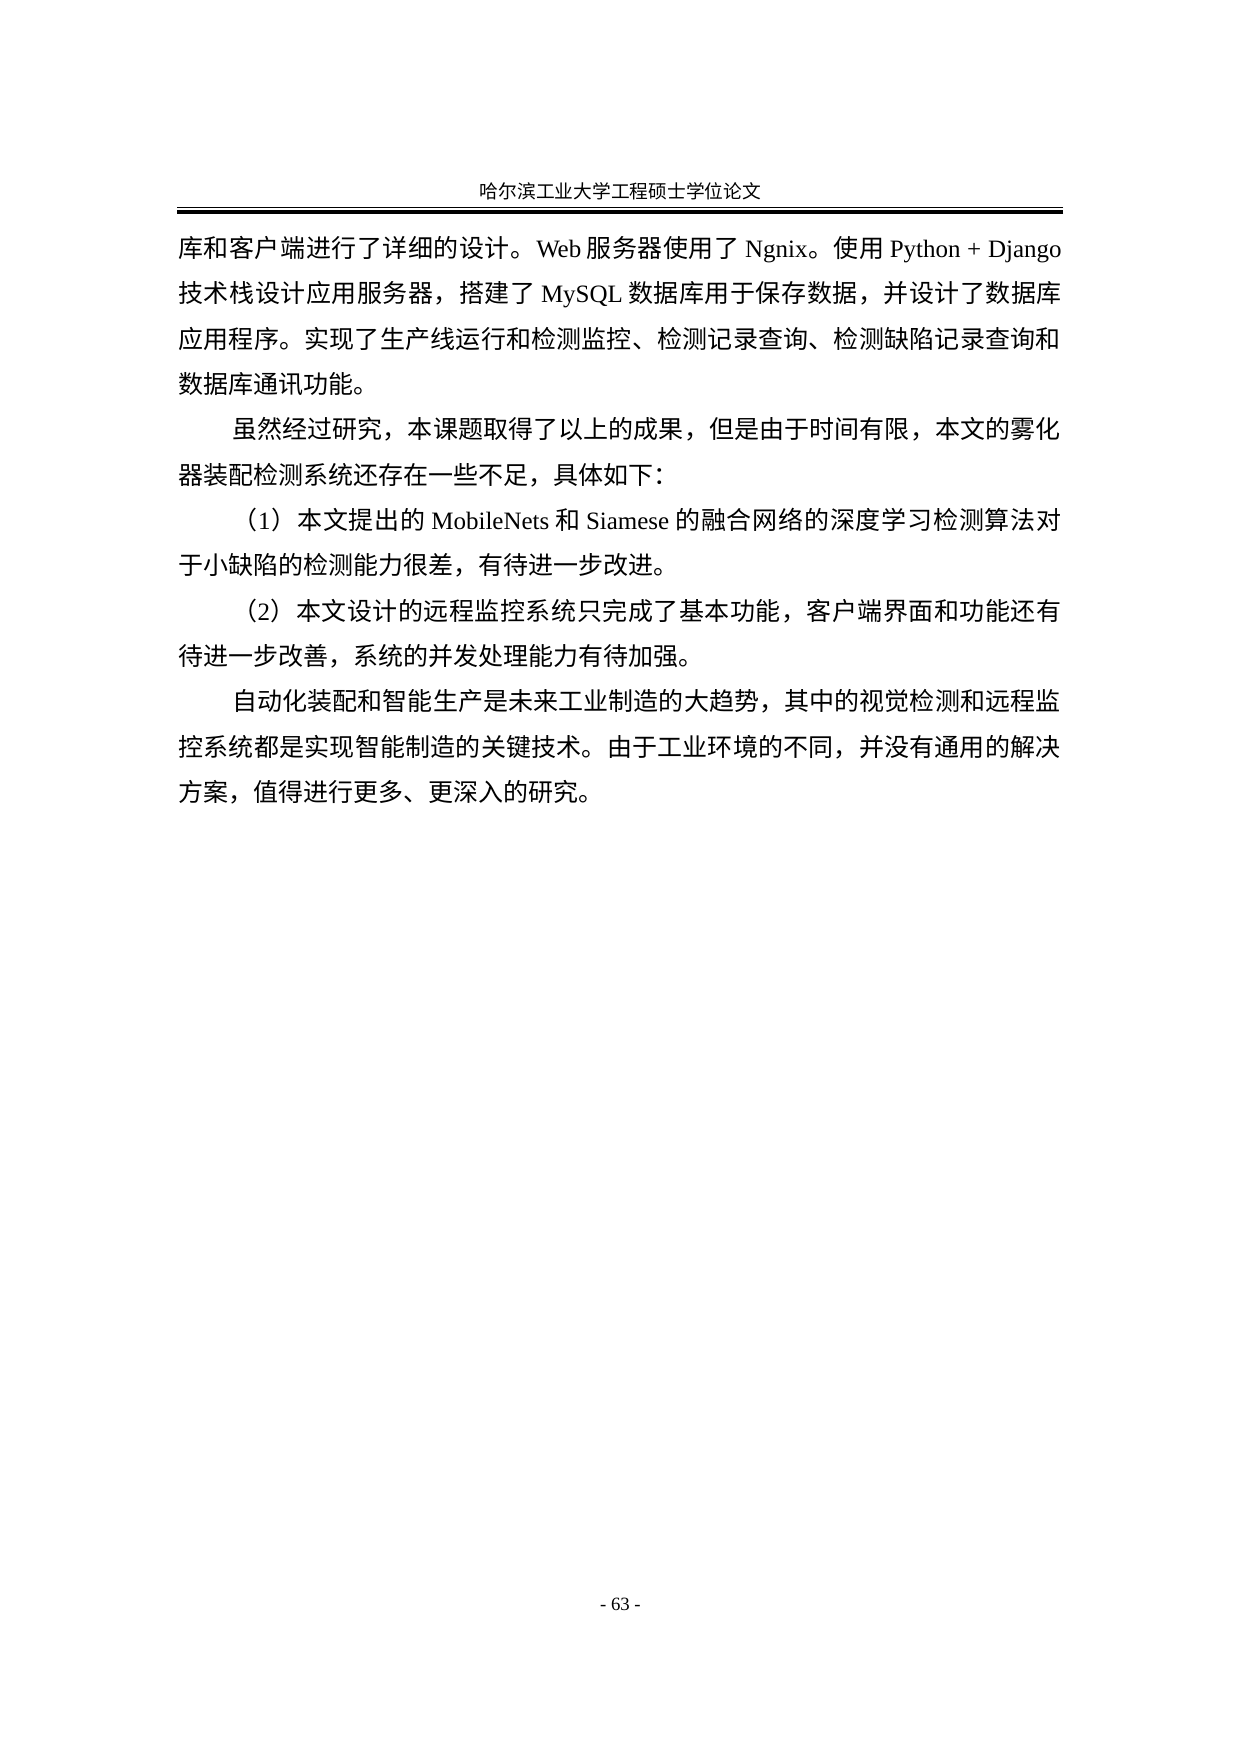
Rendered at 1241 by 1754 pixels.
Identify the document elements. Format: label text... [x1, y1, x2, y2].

text 虽然经过研究，本课题取得了以上的成果，但是由于时间有限，本文的雾化器装配检测系统还存在一些不足，具体如下： [178, 410, 1062, 491]
text （2）本文设计的远程监控系统只完成了基本功能，客户端界面和功能还有待进一步改善，系统的并发处理能力有待加强。 [178, 591, 1062, 673]
text 自动化装配和智能生产是未来工业制造的大趋势，其中的视觉检测和远程监控系统都是实现智能制造的关键技术。由于工业环境的不同，并没有通用的解决方案，值得进行更多、更深入的研究。 [178, 682, 1062, 808]
text （1）本文提出的MobileNets和Siamese的融合网络的深度学习检测算法对于小缺陷的检测能力很差，有待进一步改进。 [178, 500, 1062, 582]
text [178, 228, 1062, 401]
